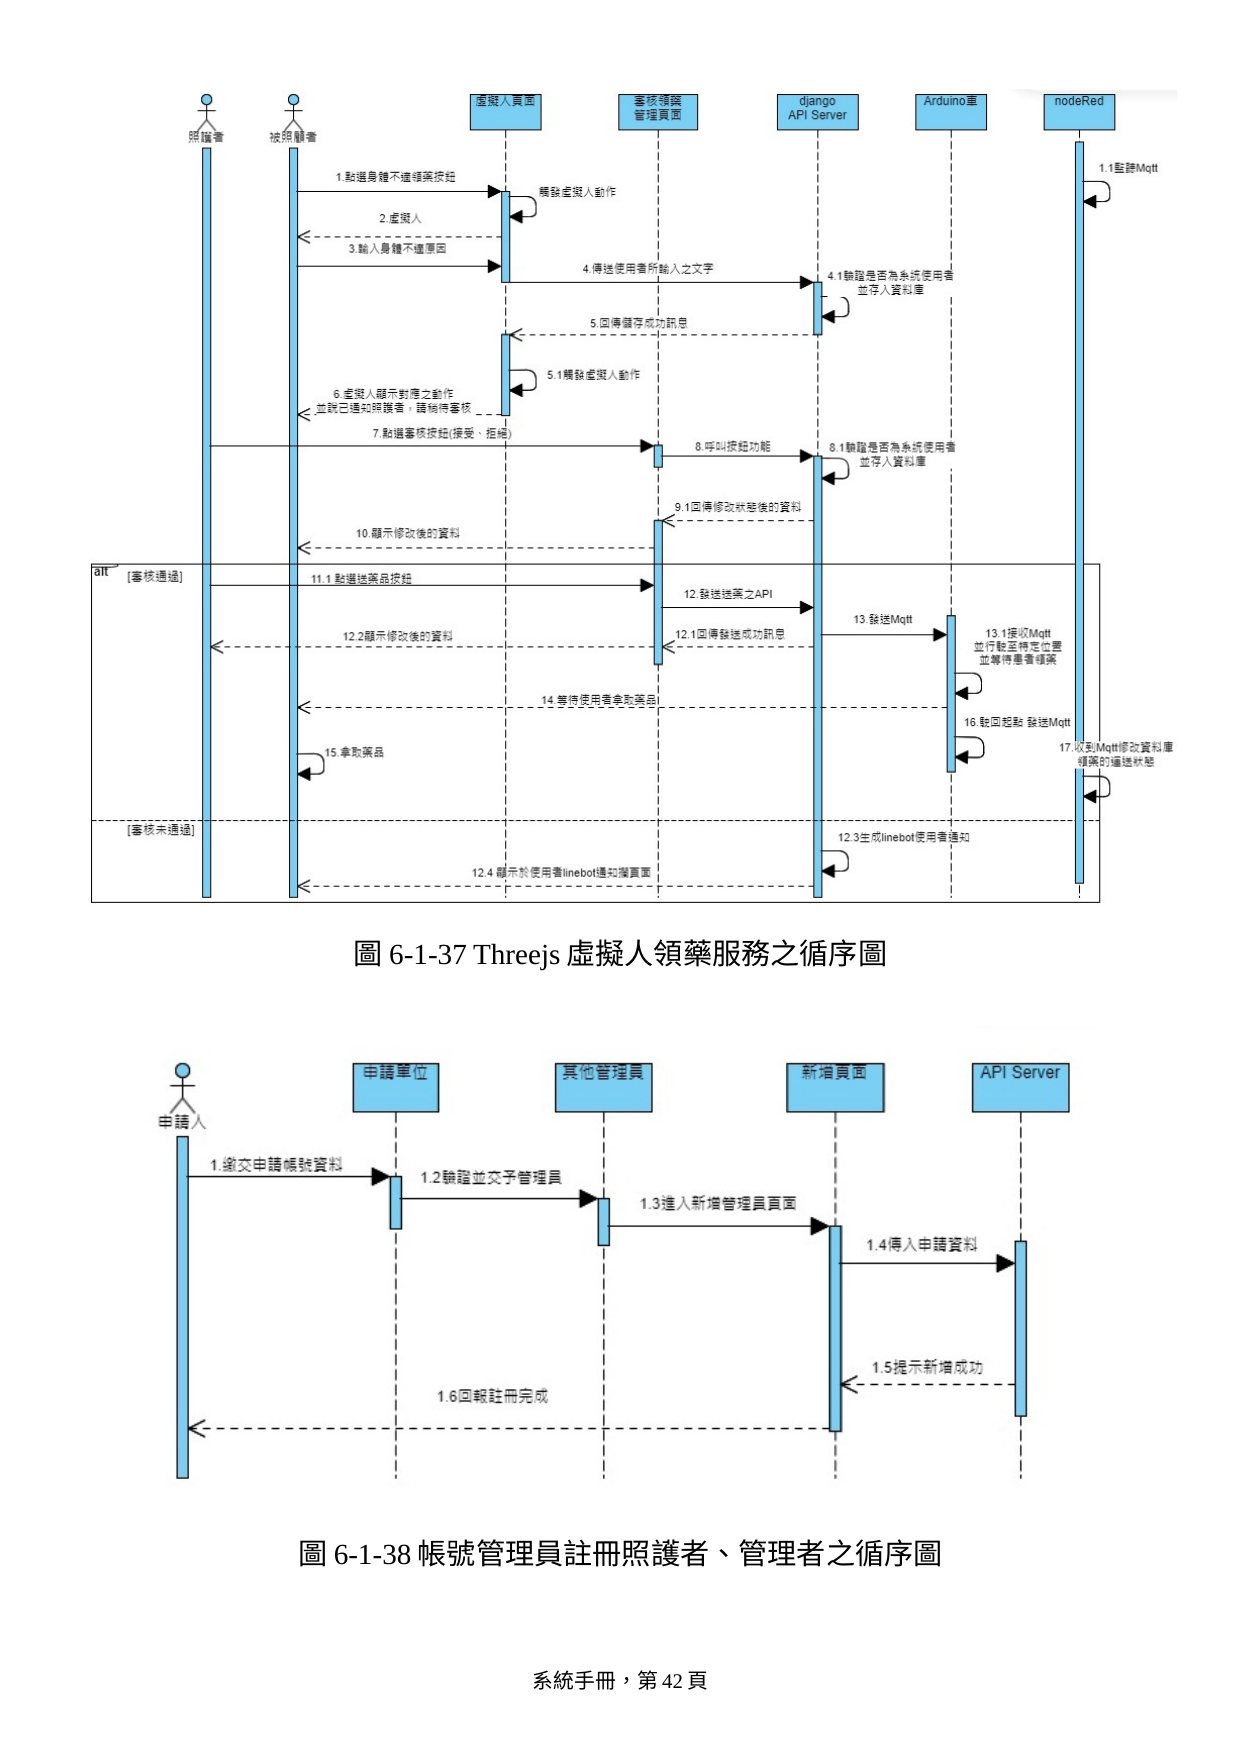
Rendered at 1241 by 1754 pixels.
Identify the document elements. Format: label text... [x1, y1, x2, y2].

picture [145, 1026, 1096, 1490]
picture [88, 89, 1178, 915]
